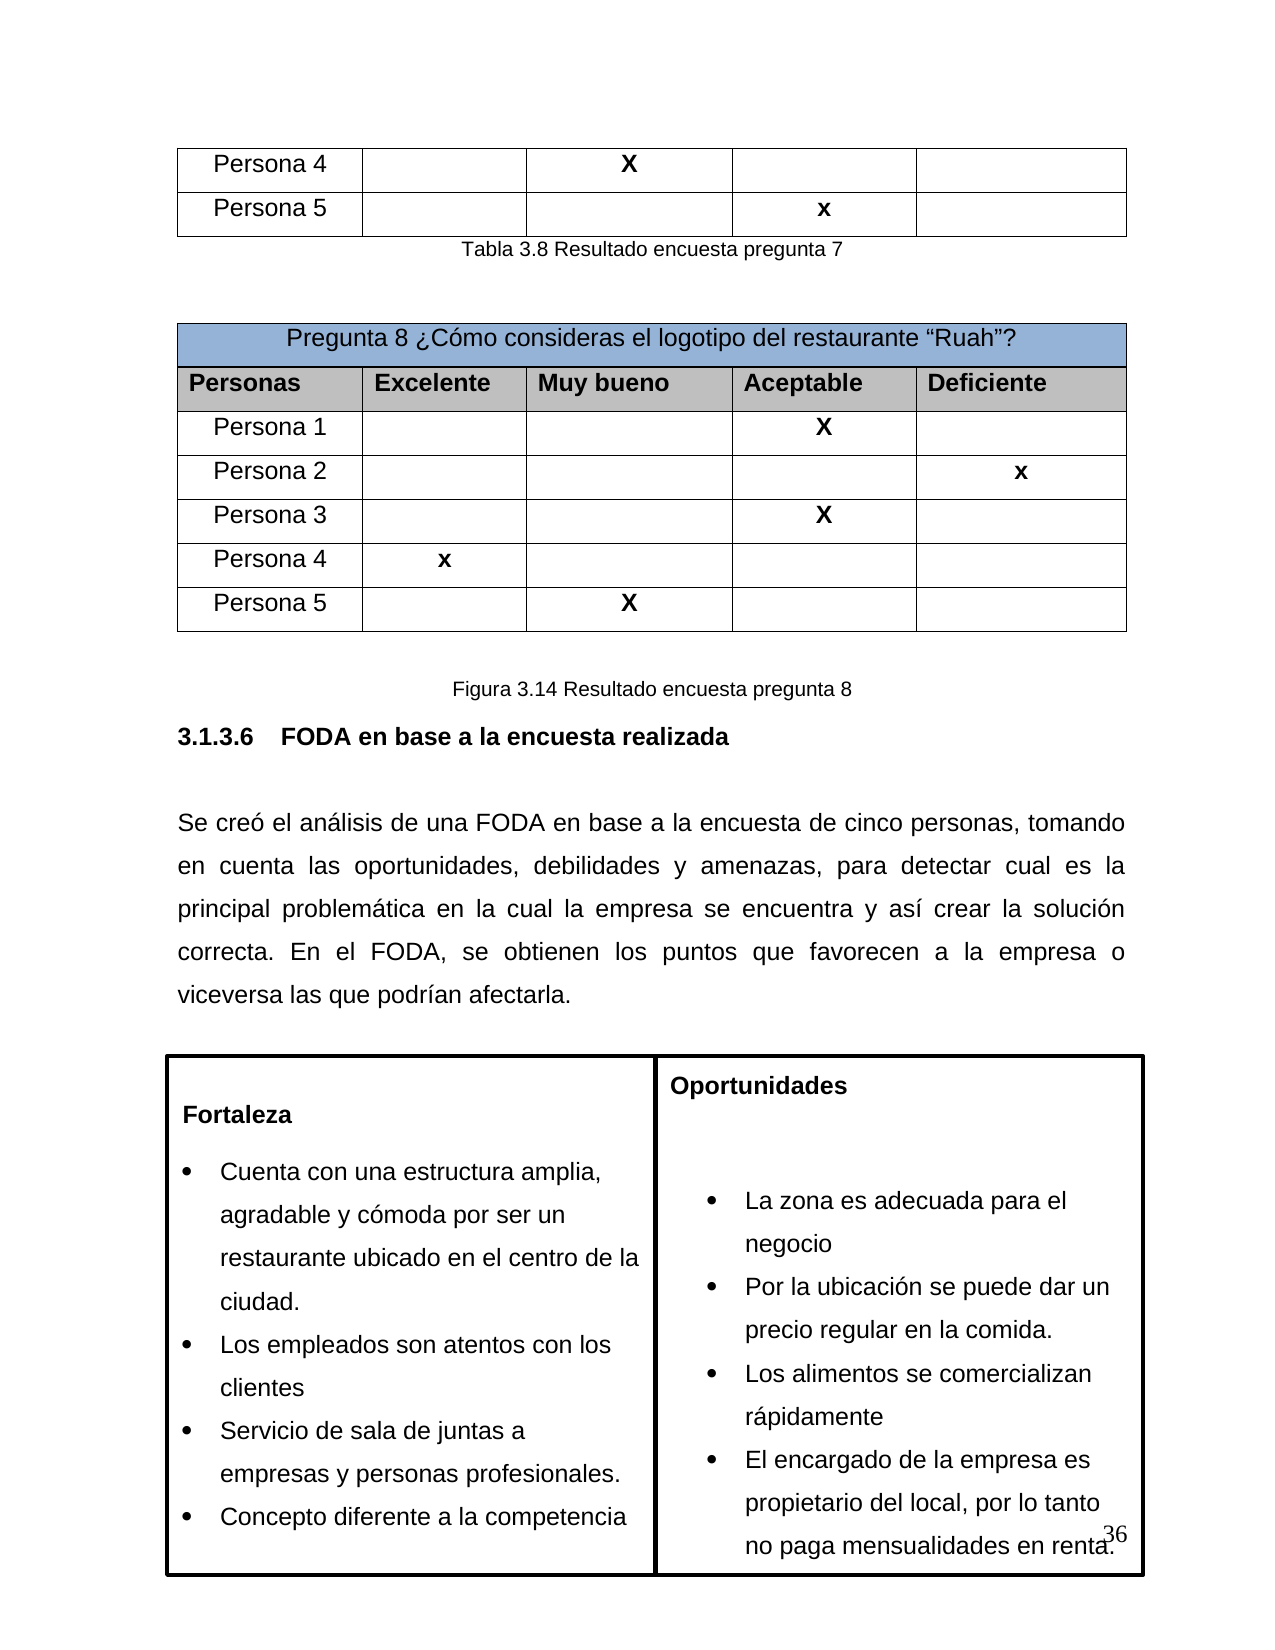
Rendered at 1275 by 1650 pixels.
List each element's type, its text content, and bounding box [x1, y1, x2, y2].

table_cell [527, 412, 732, 454]
table_cell [733, 544, 916, 587]
table_cell x [733, 193, 916, 236]
table_cell Persona 4 [178, 544, 362, 587]
table_cell [363, 456, 526, 499]
table_cell Persona 1 [178, 412, 362, 454]
table_cell Persona 5 [178, 193, 362, 236]
table_cell Persona 5 [178, 588, 362, 631]
table_cell [527, 500, 732, 543]
table_cell X [733, 500, 916, 543]
table_cell Excelente [363, 368, 526, 411]
table_cell [917, 149, 1126, 192]
table_cell X [733, 412, 916, 454]
subtitle FODA en base a la encuesta realizada [177, 721, 1127, 750]
table_cell [363, 588, 526, 631]
table_cell [733, 149, 916, 192]
table_cell [917, 544, 1126, 587]
table_cell Persona 2 [178, 456, 362, 499]
table_cell Muy bueno [527, 368, 732, 411]
table_cell Deficiente [917, 368, 1126, 411]
table_cell [733, 456, 916, 499]
table_cell [917, 500, 1126, 543]
table_cell x [917, 456, 1126, 499]
table_cell [363, 149, 526, 192]
table_header Pregunta 8 ¿Cómo consideras el logotipo del restaurante “Ruah”? [178, 324, 1126, 366]
table_cell [917, 412, 1126, 454]
text Tabla 3.8 Resultado encuesta pregunta 7 [177, 237, 1127, 261]
table_cell [363, 500, 526, 543]
table_cell X [527, 149, 732, 192]
table_cell Persona 4 [178, 149, 362, 192]
table_cell [363, 412, 526, 454]
table_cell [733, 588, 916, 631]
table_cell [917, 588, 1126, 631]
table_cell [363, 193, 526, 236]
table_cell Persona 3 [178, 500, 362, 543]
table_cell [527, 193, 732, 236]
table_cell X [527, 588, 732, 631]
table_cell [527, 544, 732, 587]
table_cell Aceptable [733, 368, 916, 411]
table_cell Personas [178, 368, 362, 411]
table_cell [527, 456, 732, 499]
table_cell [917, 193, 1126, 236]
table_cell x [363, 544, 526, 587]
text Se creó el análisis de una FODA en base a la encuesta de cinco personas, tomando en cuenta las oportunidades, debilidades y amenazas, para detectar cual es la principal problemática en la cual la empresa se encuentra y así crear la solución correcta. En el FODA, se obtienen los puntos que favorecen a la empresa o viceversa las que podrían afectarla. [177, 808, 1127, 1009]
